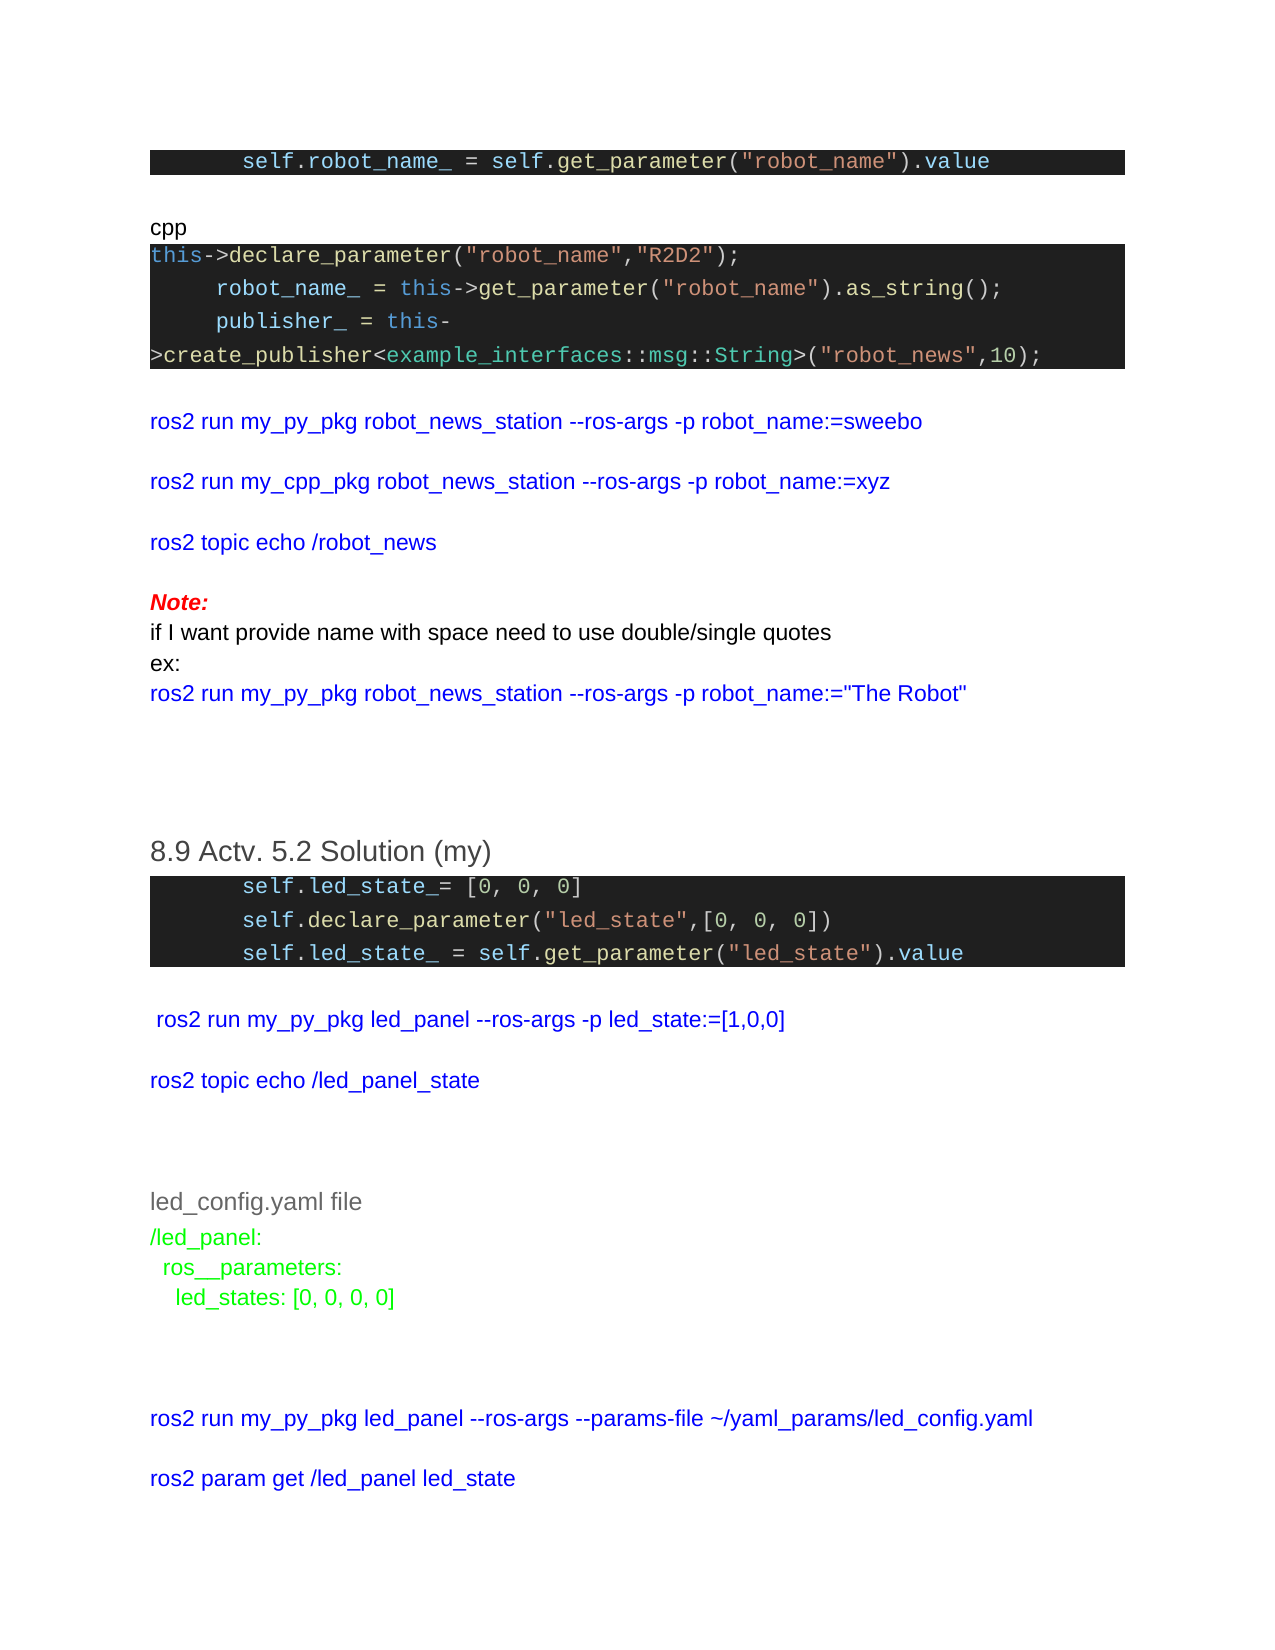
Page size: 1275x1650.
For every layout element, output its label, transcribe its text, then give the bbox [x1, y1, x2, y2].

text self.led_state_ = self.get_parameter("led_state").value [150, 943, 1125, 967]
text /led_panel: [150, 1223, 1125, 1250]
text ex: [150, 649, 1125, 676]
text ros__parameters: [150, 1254, 1125, 1280]
text ros2 run my_py_pkg robot_news_station --ros-args -p robot_name:="The Robot" [150, 680, 1125, 706]
text ros2 topic echo /led_panel_state [150, 1067, 1125, 1093]
text self.led_state_= [0, 0, 0] [150, 876, 1125, 901]
text ros2 run my_cpp_pkg robot_news_station --ros-args -p robot_name:=xyz [150, 468, 1125, 494]
text self.declare_parameter("led_state",[0, 0, 0]) [150, 909, 1125, 934]
text ros2 param get /led_panel led_state [150, 1465, 1125, 1492]
text Note: [150, 589, 1125, 615]
text if I want provide name with space need to use double/single quotes [150, 619, 1125, 646]
text ros2 topic echo /robot_news [150, 529, 1125, 555]
text robot_name_ = this->get_parameter("robot_name").as_string(); [150, 277, 1125, 302]
text cpp [150, 214, 1125, 240]
text self.robot_name_ = self.get_parameter("robot_name").value [150, 150, 1125, 175]
text this->declare_parameter("robot_name","R2D2"); [150, 244, 1125, 269]
text ros2 run my_py_pkg robot_news_station --ros-args -p robot_name:=sweebo [150, 408, 1125, 434]
text publisher_ = this->create_publisher<example_interfaces::msg::String>("robot_news",10); [150, 311, 1125, 369]
subtitle led_config.yaml file [150, 1186, 1125, 1215]
text ros2 run my_py_pkg led_panel --ros-args -p led_state:=[1,0,0] [150, 1006, 1125, 1033]
subtitle 8.9 Actv. 5.2 Solution (my) [150, 834, 1125, 867]
text led_states: [0, 0, 0, 0] [150, 1284, 1125, 1310]
text ros2 run my_py_pkg led_panel --ros-args --params-file ~/yaml_params/led_config.yaml [150, 1405, 1125, 1431]
